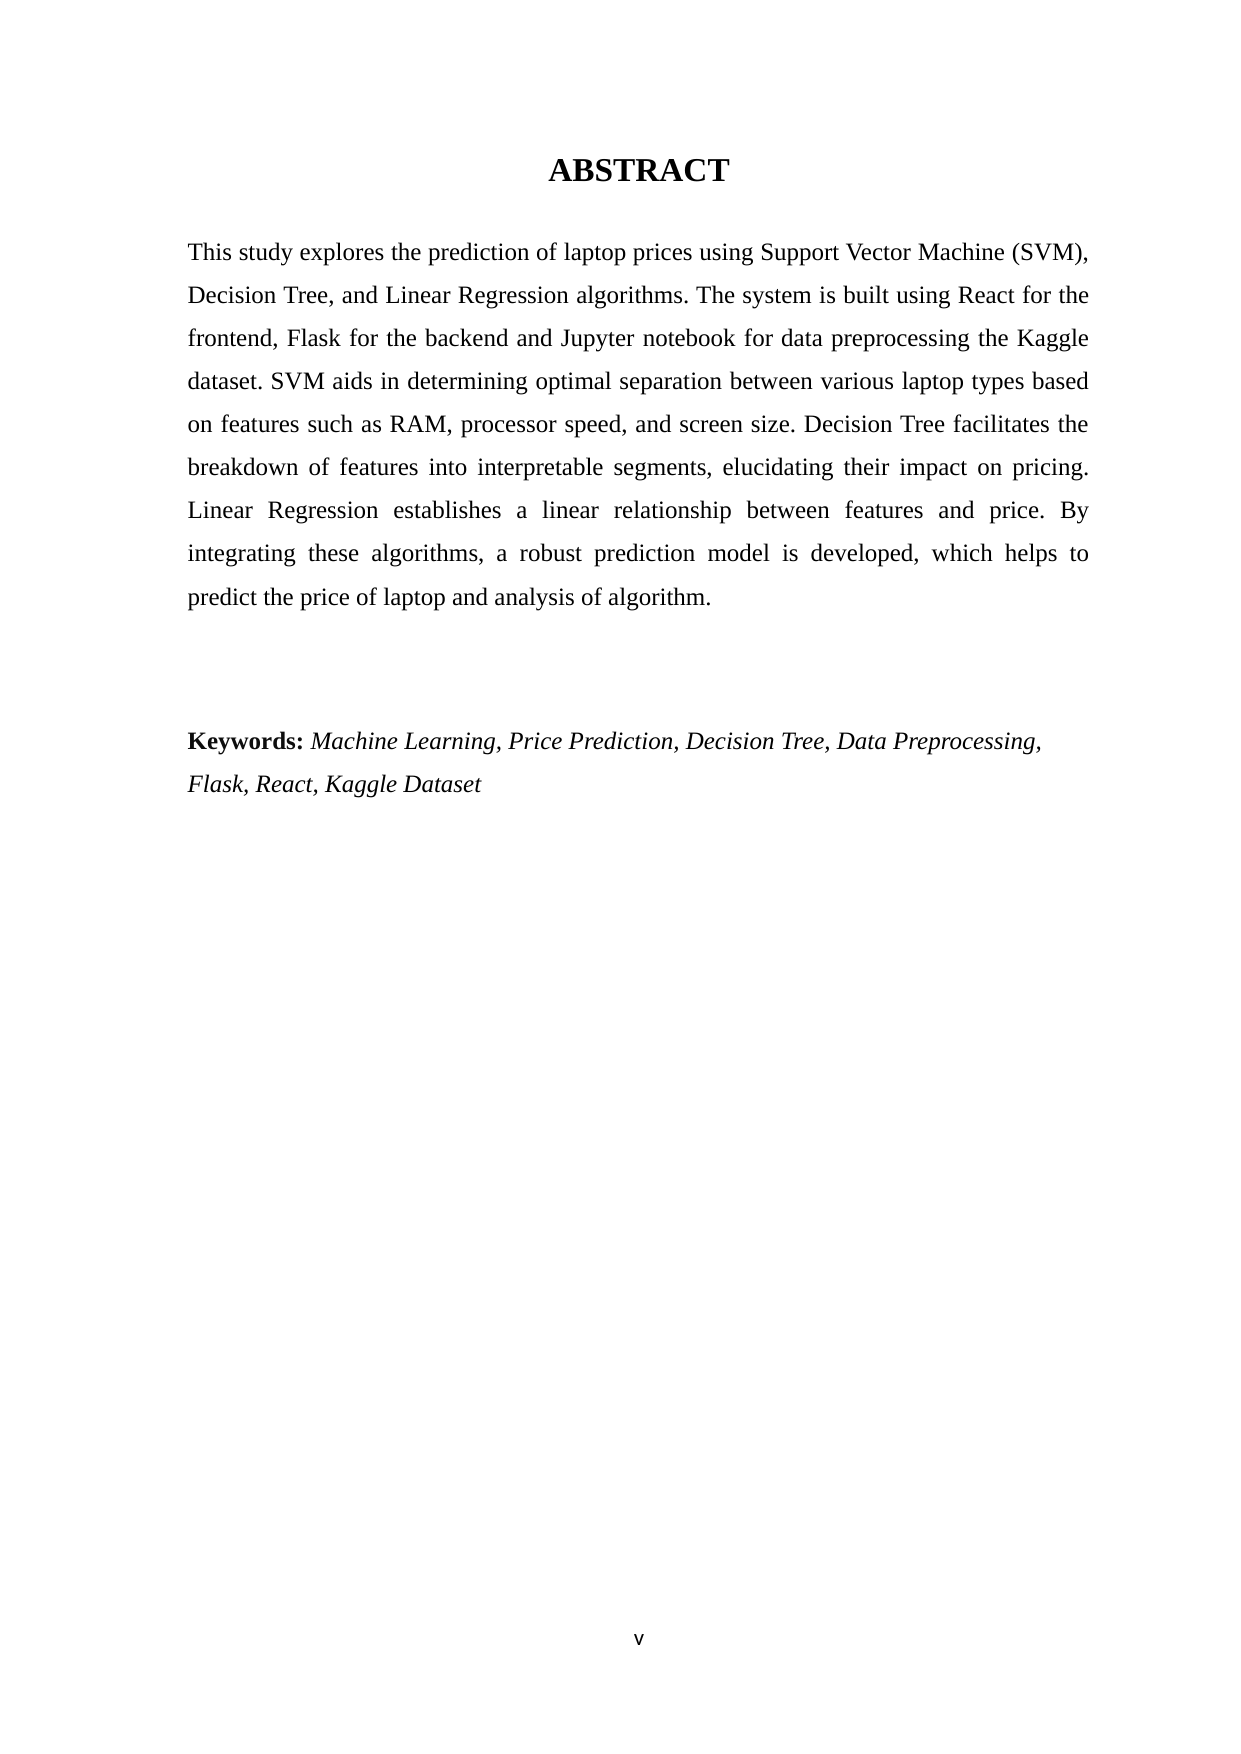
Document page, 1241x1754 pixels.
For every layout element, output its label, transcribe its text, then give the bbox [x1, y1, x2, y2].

text Keywords: Machine Learning, Price Prediction, Decision Tree, Data Preprocessing, Flask, React, Kaggle Dataset [187, 726, 1090, 798]
text ABSTRACT [187, 150, 1090, 188]
text This study explores the prediction of laptop prices using Support Vector Machine (SVM), Decision Tree, and Linear Regression algorithms. The system is built using React for the frontend, Flask for the backend and Jupyter notebook for data preprocessing the Kaggle dataset. SVM aids in determining optimal separation between various laptop types based on features such as RAM, processor speed, and screen size. Decision Tree facilitates the breakdown of features into interpretable segments, elucidating their impact on pricing. Linear Regression establishes a linear relationship between features and price. By integrating these algorithms, a robust prediction model is developed, which helps to predict the price of laptop and analysis of algorithm. [187, 237, 1090, 610]
